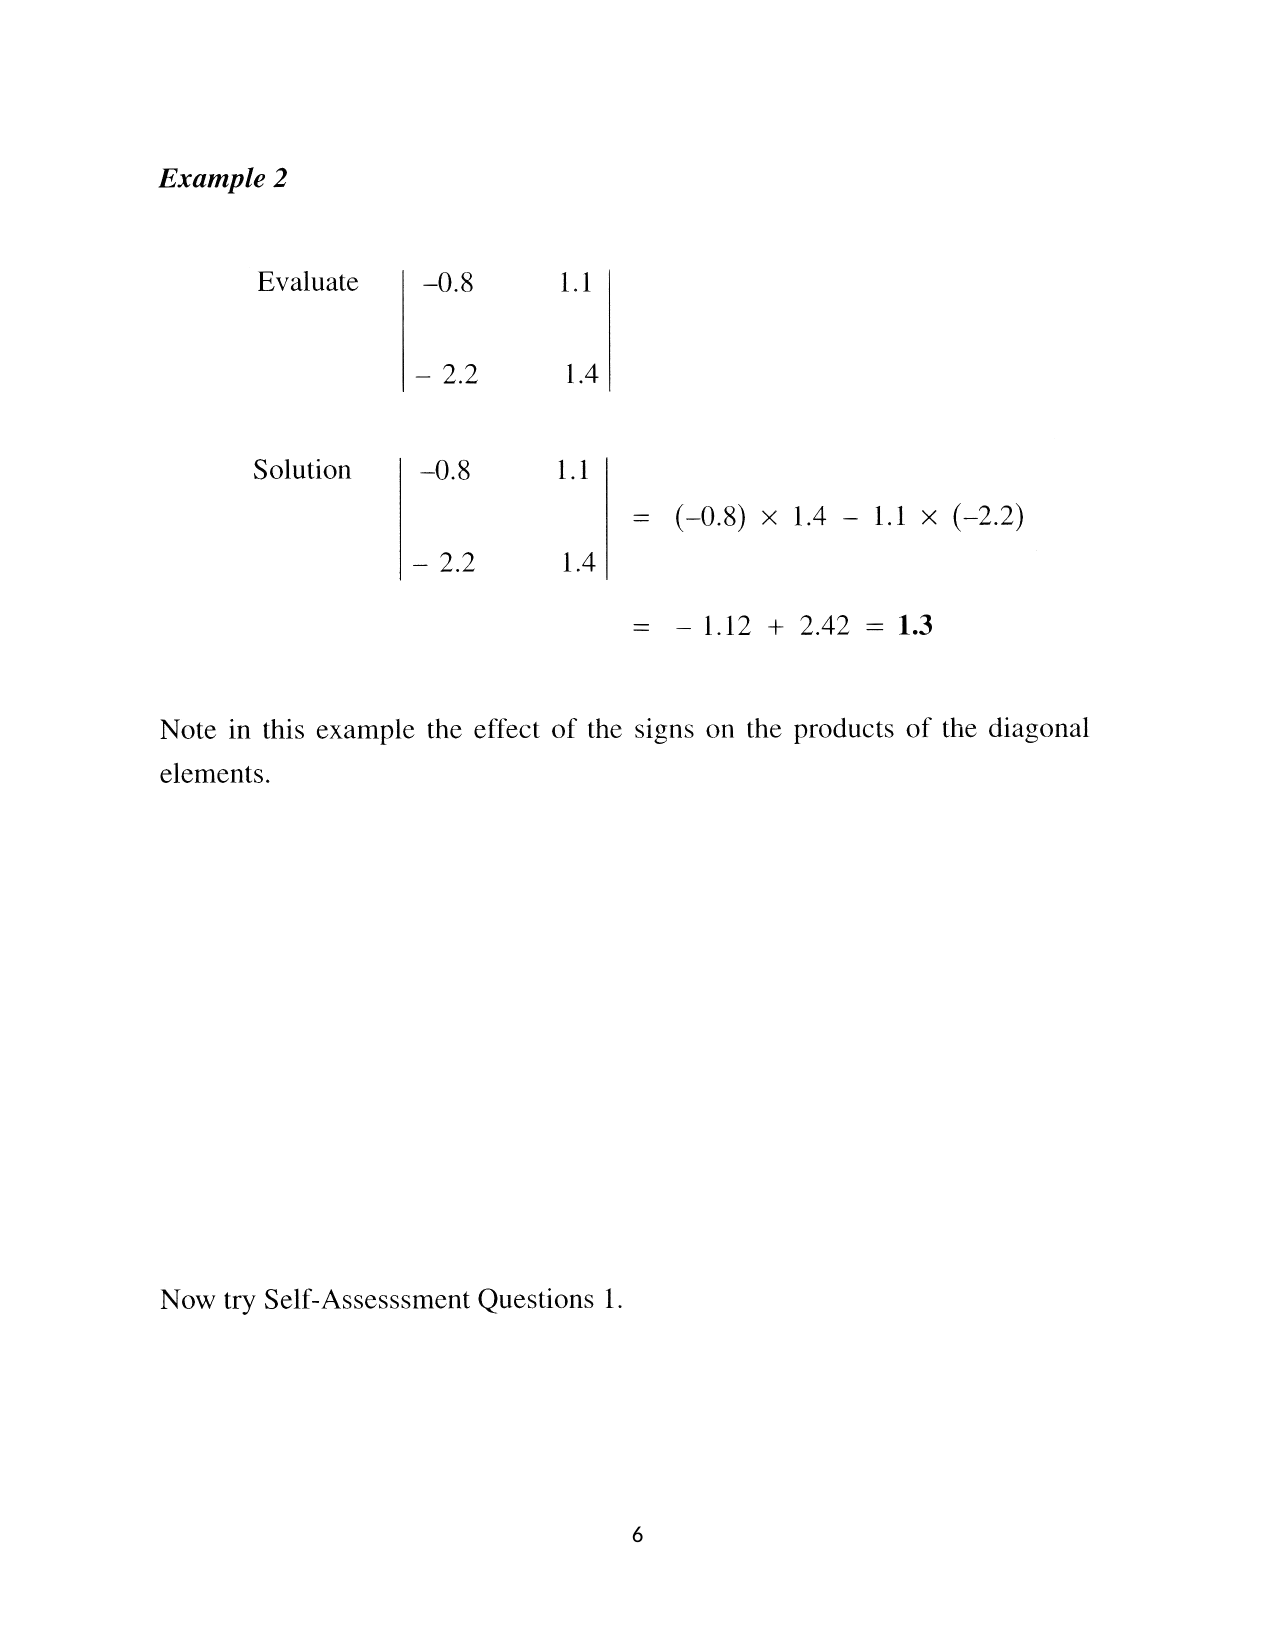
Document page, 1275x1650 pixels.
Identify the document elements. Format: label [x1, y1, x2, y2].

picture [150, 150, 1099, 1333]
